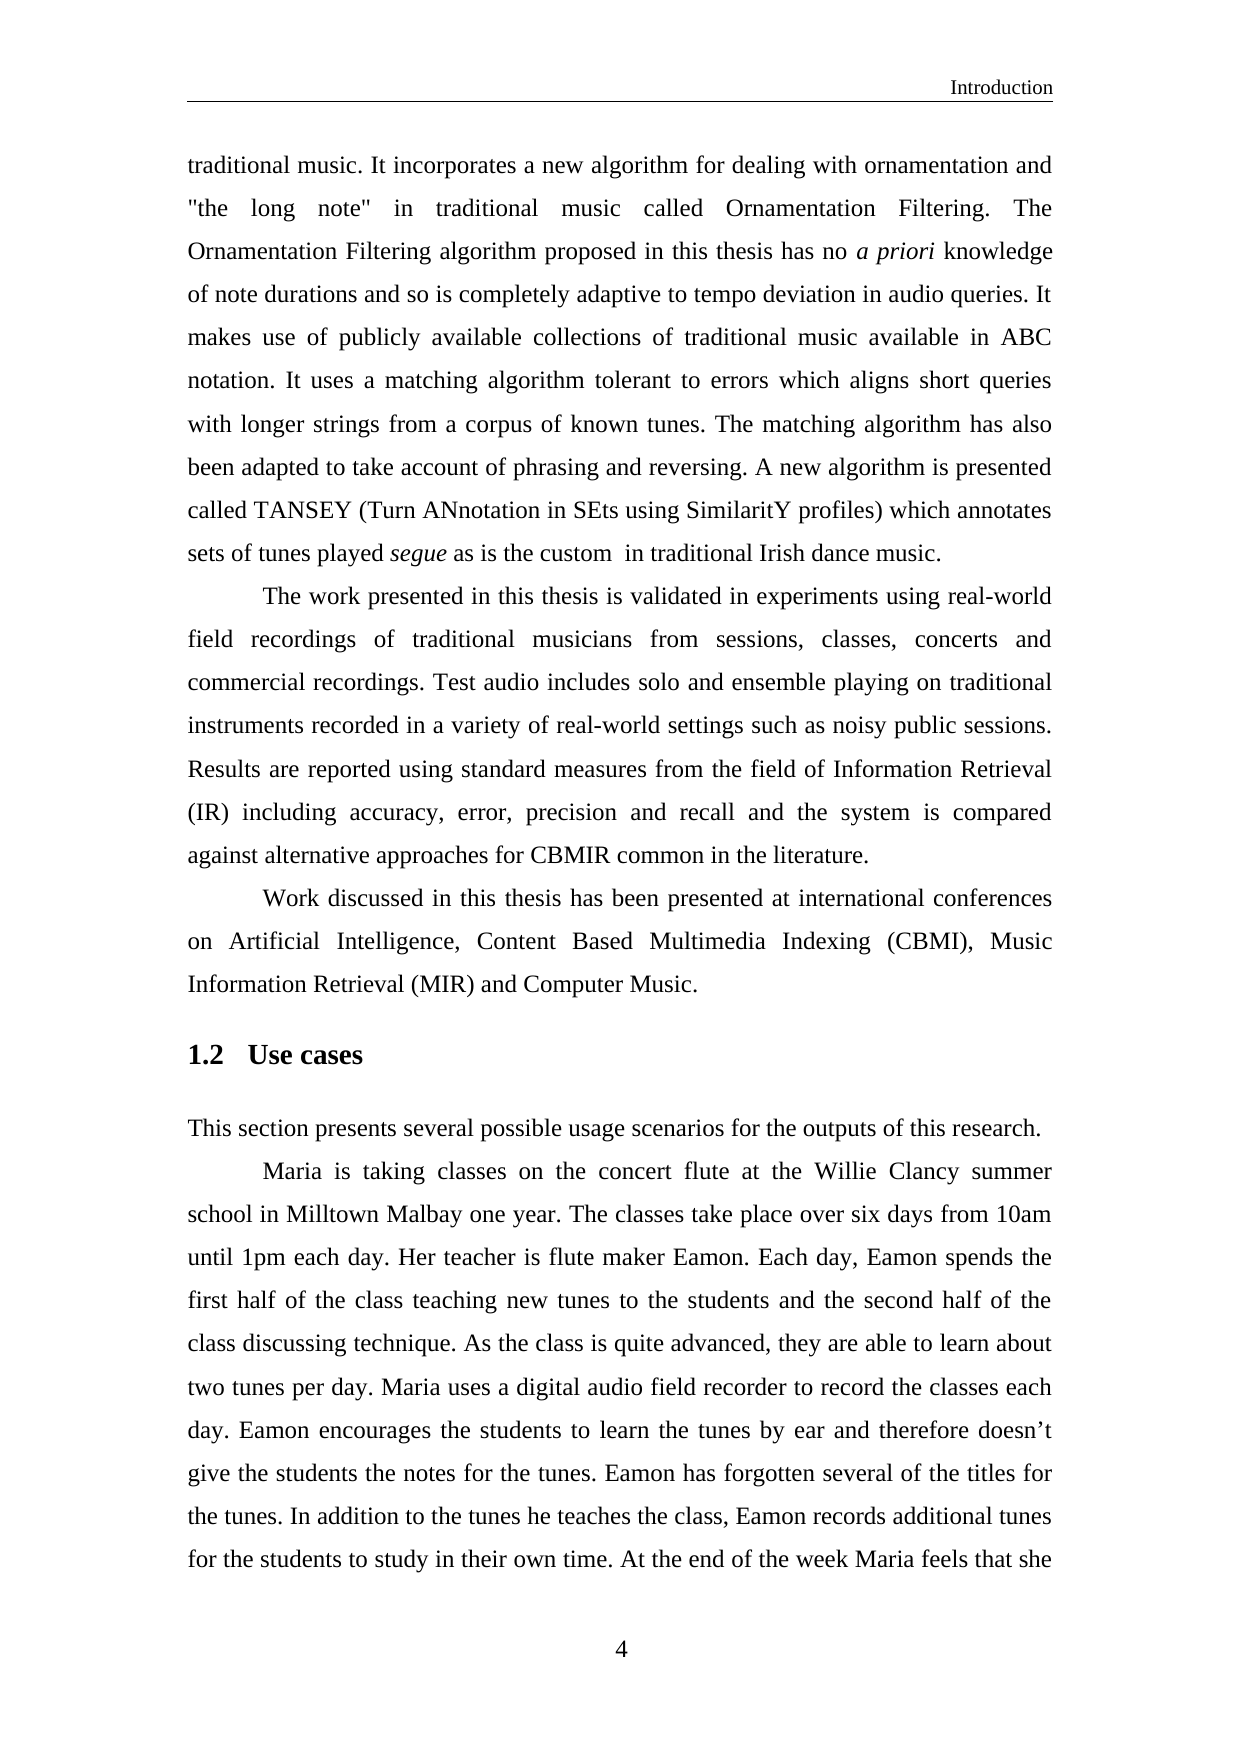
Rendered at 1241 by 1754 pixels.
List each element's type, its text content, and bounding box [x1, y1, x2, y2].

text This section presents several possible usage scenarios for the outputs of this research. [187, 1113, 1053, 1142]
text The work presented in this thesis is validated in experiments using real-world field recordings of traditional musicians from sessions, classes, concerts and commercial recordings. Test audio includes solo and ensemble playing on traditional instruments recorded in a variety of real-world settings such as noisy public sessions. Results are reported using standard measures from the field of Information Retrieval (IR) including accuracy, error, precision and recall and the system is compared against alternative approaches for CBMIR common in the literature. [187, 581, 1053, 869]
text Work discussed in this thesis has been presented at international conferences on Artificial Intelligence, Content Based Multimedia Indexing (CBMI), Music Information Retrieval (MIR) and Computer Music. [187, 883, 1053, 998]
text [187, 1156, 1053, 1573]
subtitle Use cases [187, 1037, 1053, 1071]
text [187, 150, 1053, 567]
